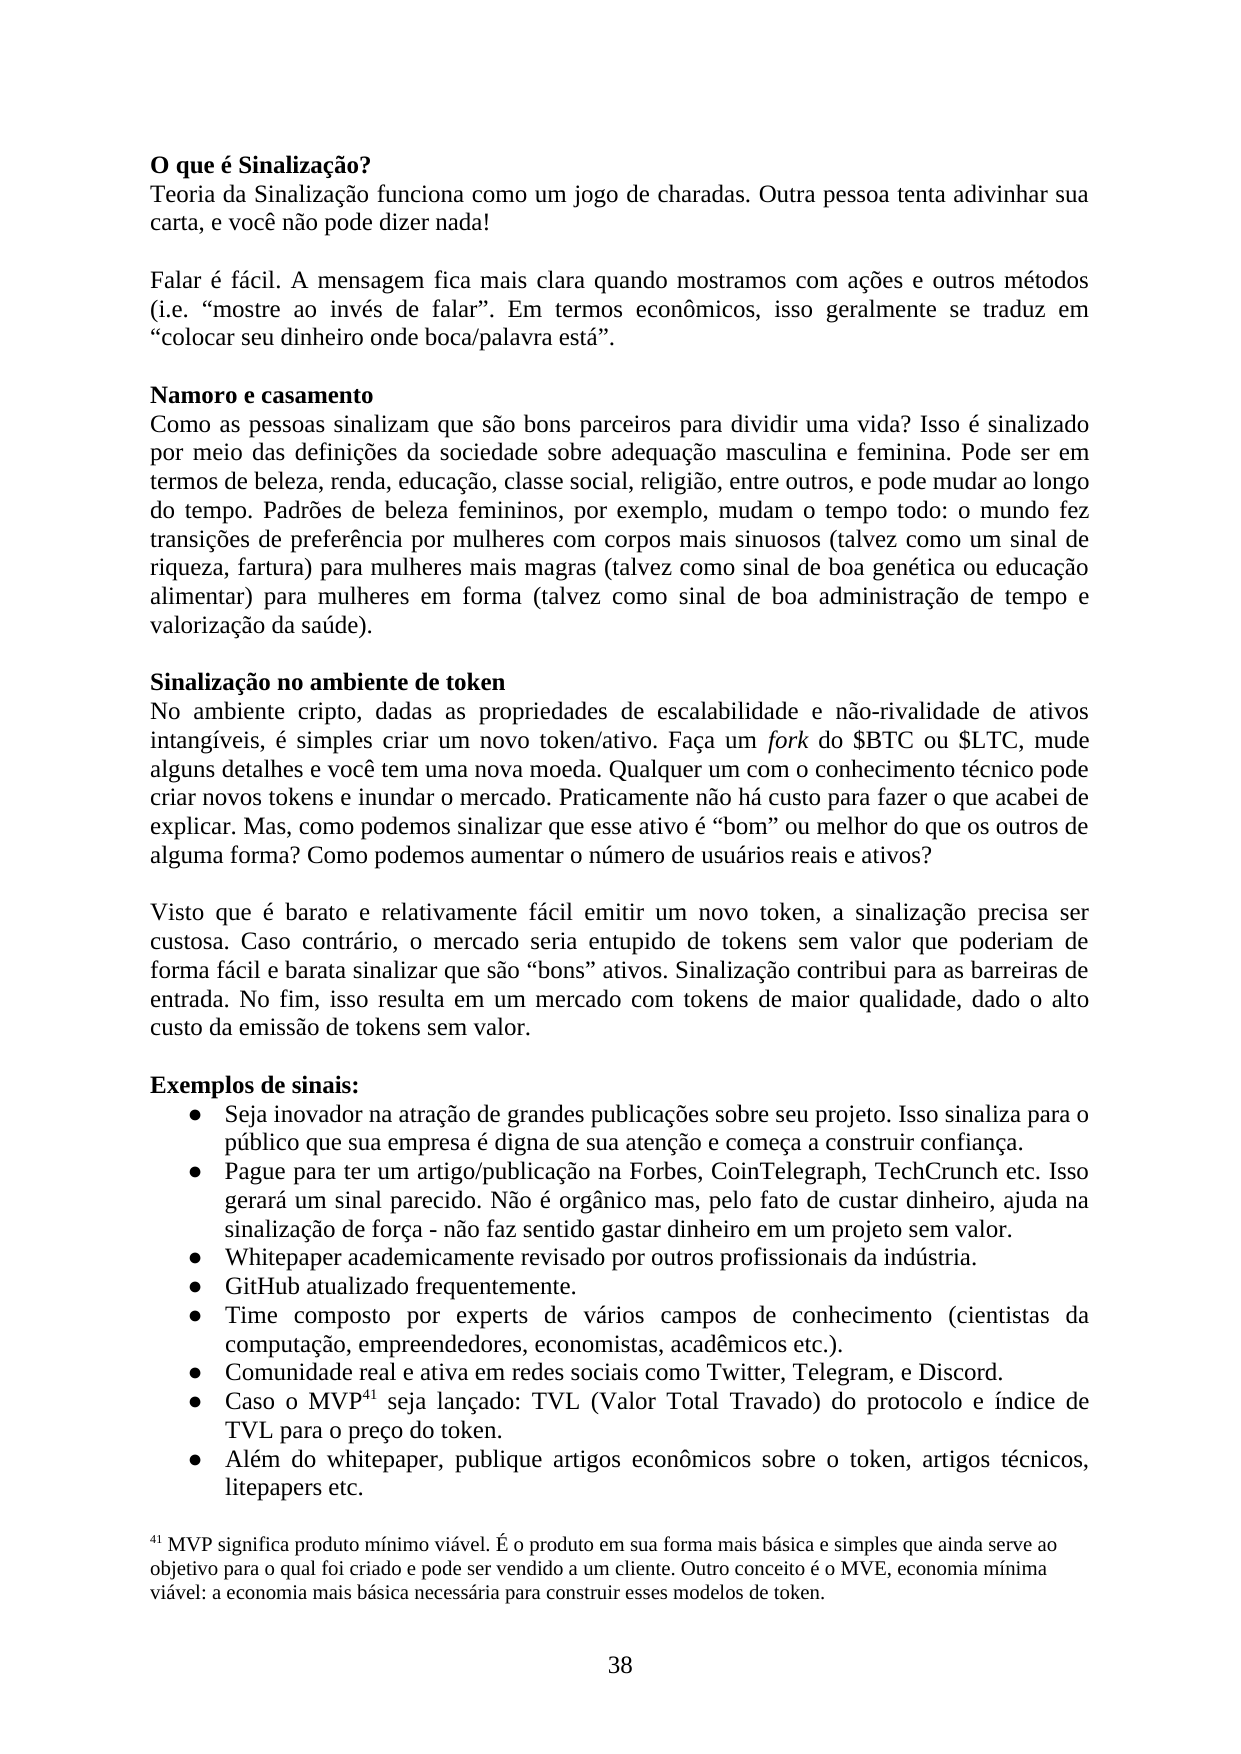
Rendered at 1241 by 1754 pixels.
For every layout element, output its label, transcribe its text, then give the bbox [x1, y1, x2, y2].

text Como as pessoas sinalizam que são bons parceiros para dividir uma vida? Isso é sinalizado por meio das definições da sociedade sobre adequação masculina e feminina. Pode ser em termos de beleza, renda, educação, classe social, religião, entre outros, e pode mudar ao longo do tempo. Padrões de beleza femininos, por exemplo, mudam o tempo todo: o mundo fez transições de preferência por mulheres com corpos mais sinuosos (talvez como um sinal de riqueza, fartura) para mulheres mais magras (talvez como sinal de boa genética ou educação alimentar) para mulheres em forma (talvez como sinal de boa administração de tempo e valorização da saúde). [150, 409, 1090, 639]
text Namoro e casamento [150, 380, 1090, 409]
text Teoria da Sinalização funciona como um jogo de charadas. Outra pessoa tenta adivinhar sua carta, e você não pode dizer nada! [150, 179, 1090, 236]
list Time composto por experts de vários campos de conhecimento (cientistas da computação, empreendedores, economistas, acadêmicos etc.). [187, 1300, 1090, 1357]
list Pague para ter um artigo/publicação na Forbes, CoinTelegraph, TechCrunch etc. Isso gerará um sinal parecido. Não é orgânico mas, pelo fato de custar dinheiro, ajuda na sinalização de força - não faz sentido gastar dinheiro em um projeto sem valor. [187, 1156, 1090, 1242]
list Comunidade real e ativa em redes sociais como Twitter, Telegram, e Discord. [187, 1357, 1090, 1386]
list Caso o MVP seja lançado: TVL (Valor Total Travado) do protocolo e índice de TVL para o preço do token. [187, 1386, 1090, 1444]
text No ambiente cripto, dadas as propriedades de escalabilidade e não-rivalidade de ativos intangíveis, é simples criar um novo token/ativo. Faça um fork do $BTC ou $LTC, mude alguns detalhes e você tem uma nova moeda. Qualquer um com o conhecimento técnico pode criar novos tokens e inundar o mercado. Praticamente não há custo para fazer o que acabei de explicar. Mas, como podemos sinalizar que esse ativo é “bom” ou melhor do que os outros de alguma forma? Como podemos aumentar o número de usuários reais e ativos? [150, 696, 1090, 869]
text Sinalização no ambiente de token [150, 667, 1090, 696]
text Exemplos de sinais: [150, 1070, 1090, 1099]
text Falar é fácil. A mensagem fica mais clara quando mostramos com ações e outros métodos (i.e. “mostre ao invés de falar”. Em termos econômicos, isso geralmente se traduz em “colocar seu dinheiro onde boca/palavra está”. [150, 265, 1090, 351]
list Whitepaper academicamente revisado por outros profissionais da indústria. [187, 1242, 1090, 1271]
list GitHub atualizado frequentemente. [187, 1271, 1090, 1300]
list Além do whitepaper, publique artigos econômicos sobre o token, artigos técnicos, litepapers etc. [187, 1444, 1090, 1501]
text Visto que é barato e relativamente fácil emitir um novo token, a sinalização precisa ser custosa. Caso contrário, o mercado seria entupido de tokens sem valor que poderiam de forma fácil e barata sinalizar que são “bons” ativos. Sinalização contribui para as barreiras de entrada. No fim, isso resulta em um mercado com tokens de maior qualidade, dado o alto custo da emissão de tokens sem valor. [150, 897, 1090, 1041]
list Seja inovador na atração de grandes publicações sobre seu projeto. Isso sinaliza para o público que sua empresa é digna de sua atenção e começa a construir confiança. [187, 1099, 1090, 1156]
text O que é Sinalização? [150, 150, 1090, 179]
